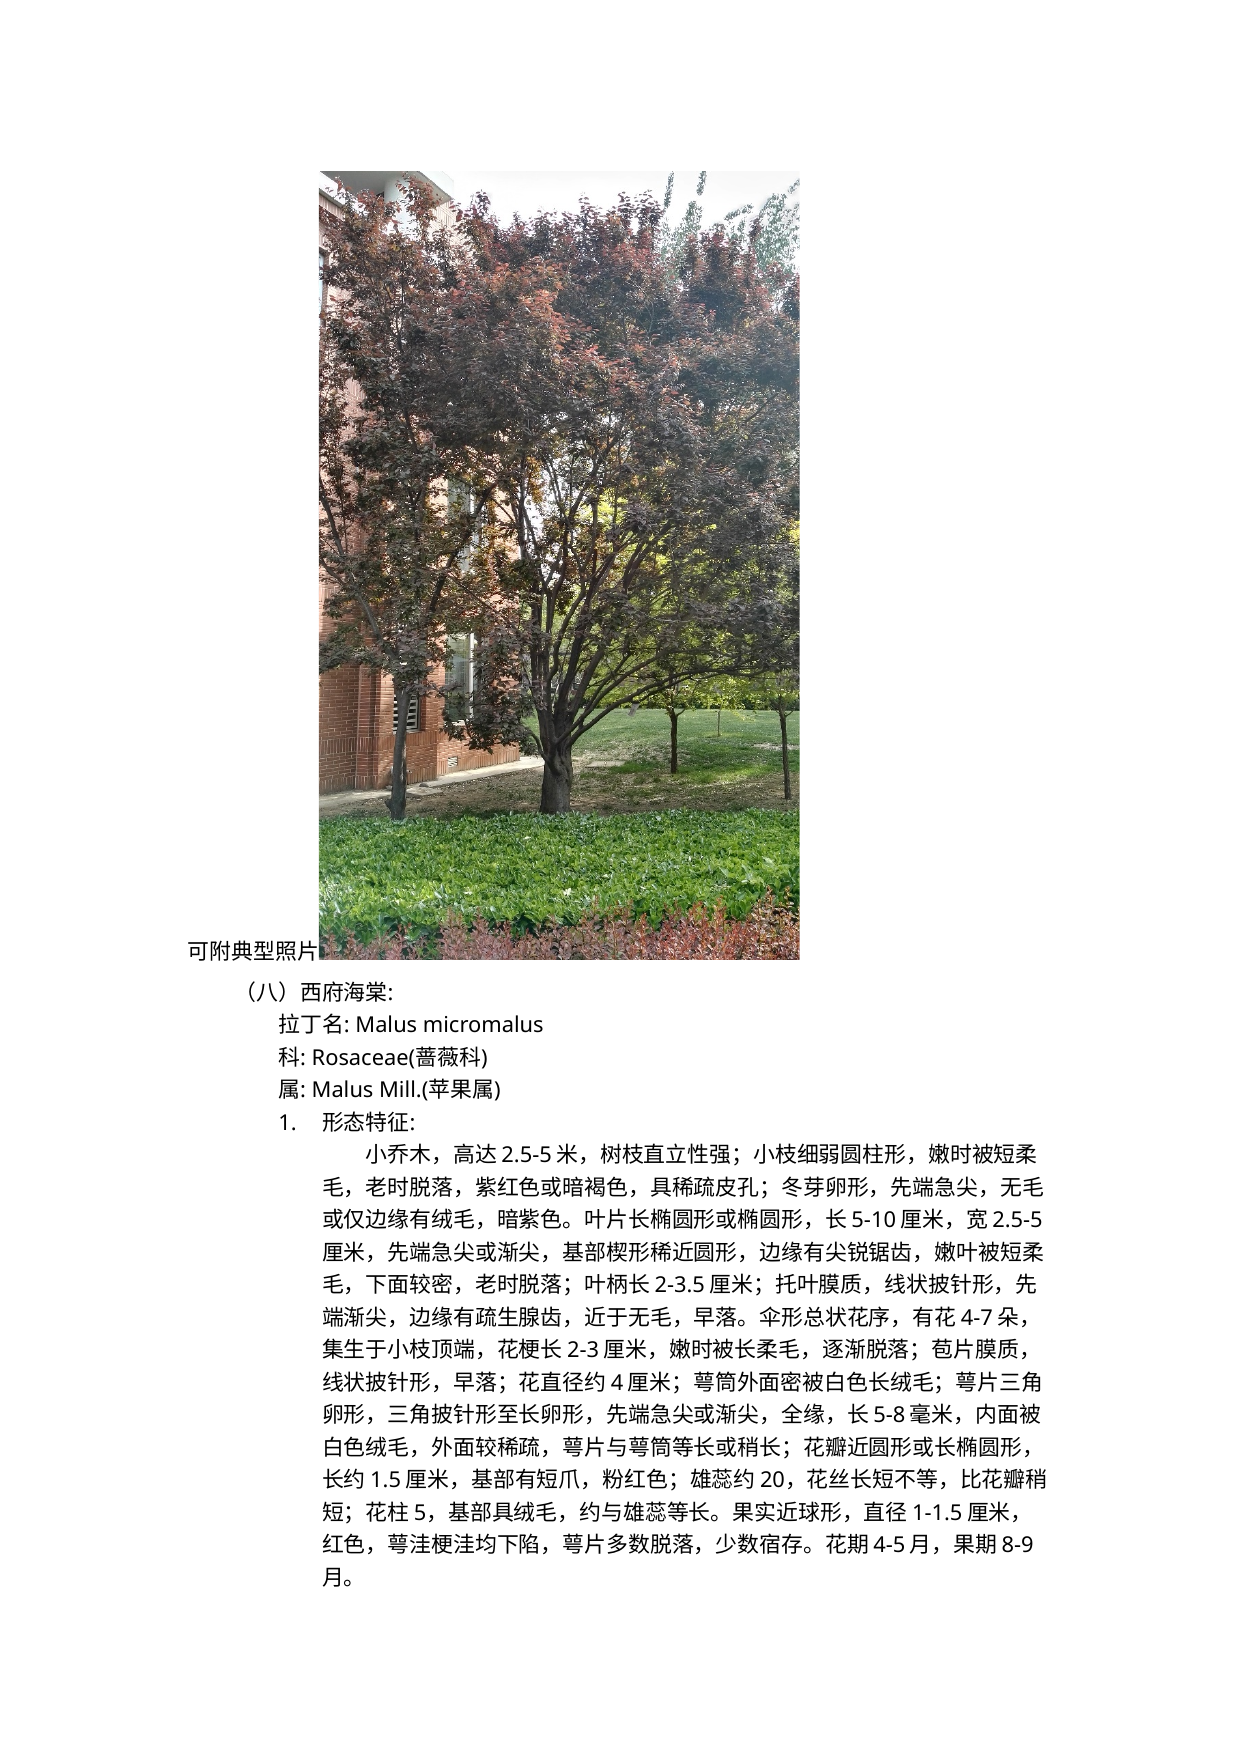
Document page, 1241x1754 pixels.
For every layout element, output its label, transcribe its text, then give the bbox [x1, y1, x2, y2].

picture [318, 171, 800, 960]
list 科: Rosaceae(蔷薇科) [278, 1039, 1053, 1072]
text （八）西府海棠: [234, 974, 1053, 1007]
list 拉丁名: Malus micromalus [278, 1007, 1053, 1039]
list 形态特征: [278, 1104, 1053, 1137]
list 属: Malus Mill.(苹果属) [278, 1072, 1053, 1104]
list 小乔木，高达2.5-5米，树枝直立性强；小枝细弱圆柱形，嫩时被短柔毛，老时脱落，紫红色或暗褐色，具稀疏皮孔；冬芽卵形，先端急尖，无毛或仅边缘有绒毛，暗紫色。叶片长椭圆形或椭圆形，长5-10厘米，宽2.5-5厘米，先端急尖或渐尖，基部楔形稀近圆形，边缘有尖锐锯齿，嫩叶被短柔毛，下面较密，老时脱落；叶柄长2-3.5厘米；托叶膜质，线状披针形，先端渐尖，边缘有疏生腺齿，近于无毛，早落。伞形总状花序，有花4-7朵，集生于小枝顶端，花梗长2-3厘米，嫩时被长柔毛，逐渐脱落；苞片膜质，线状披针形，早落；花直径约4厘米；萼筒外面密被白色长绒毛；萼片三角卵形，三角披针形至长卵形，先端急尖或渐尖，全缘，长5-8毫米，内面被白色绒毛，外面较稀疏，萼片与萼筒等长或稍长；花瓣近圆形或长椭圆形，长约1.5厘米，基部有短爪，粉红色；雄蕊约20，花丝长短不等，比花瓣稍短；花柱5，基部具绒毛，约与雄蕊等长。果实近球形，直径1-1.5厘米，红色，萼洼梗洼均下陷，萼片多数脱落，少数宿存。花期4-5月，果期8-9月。 [322, 1137, 1053, 1592]
